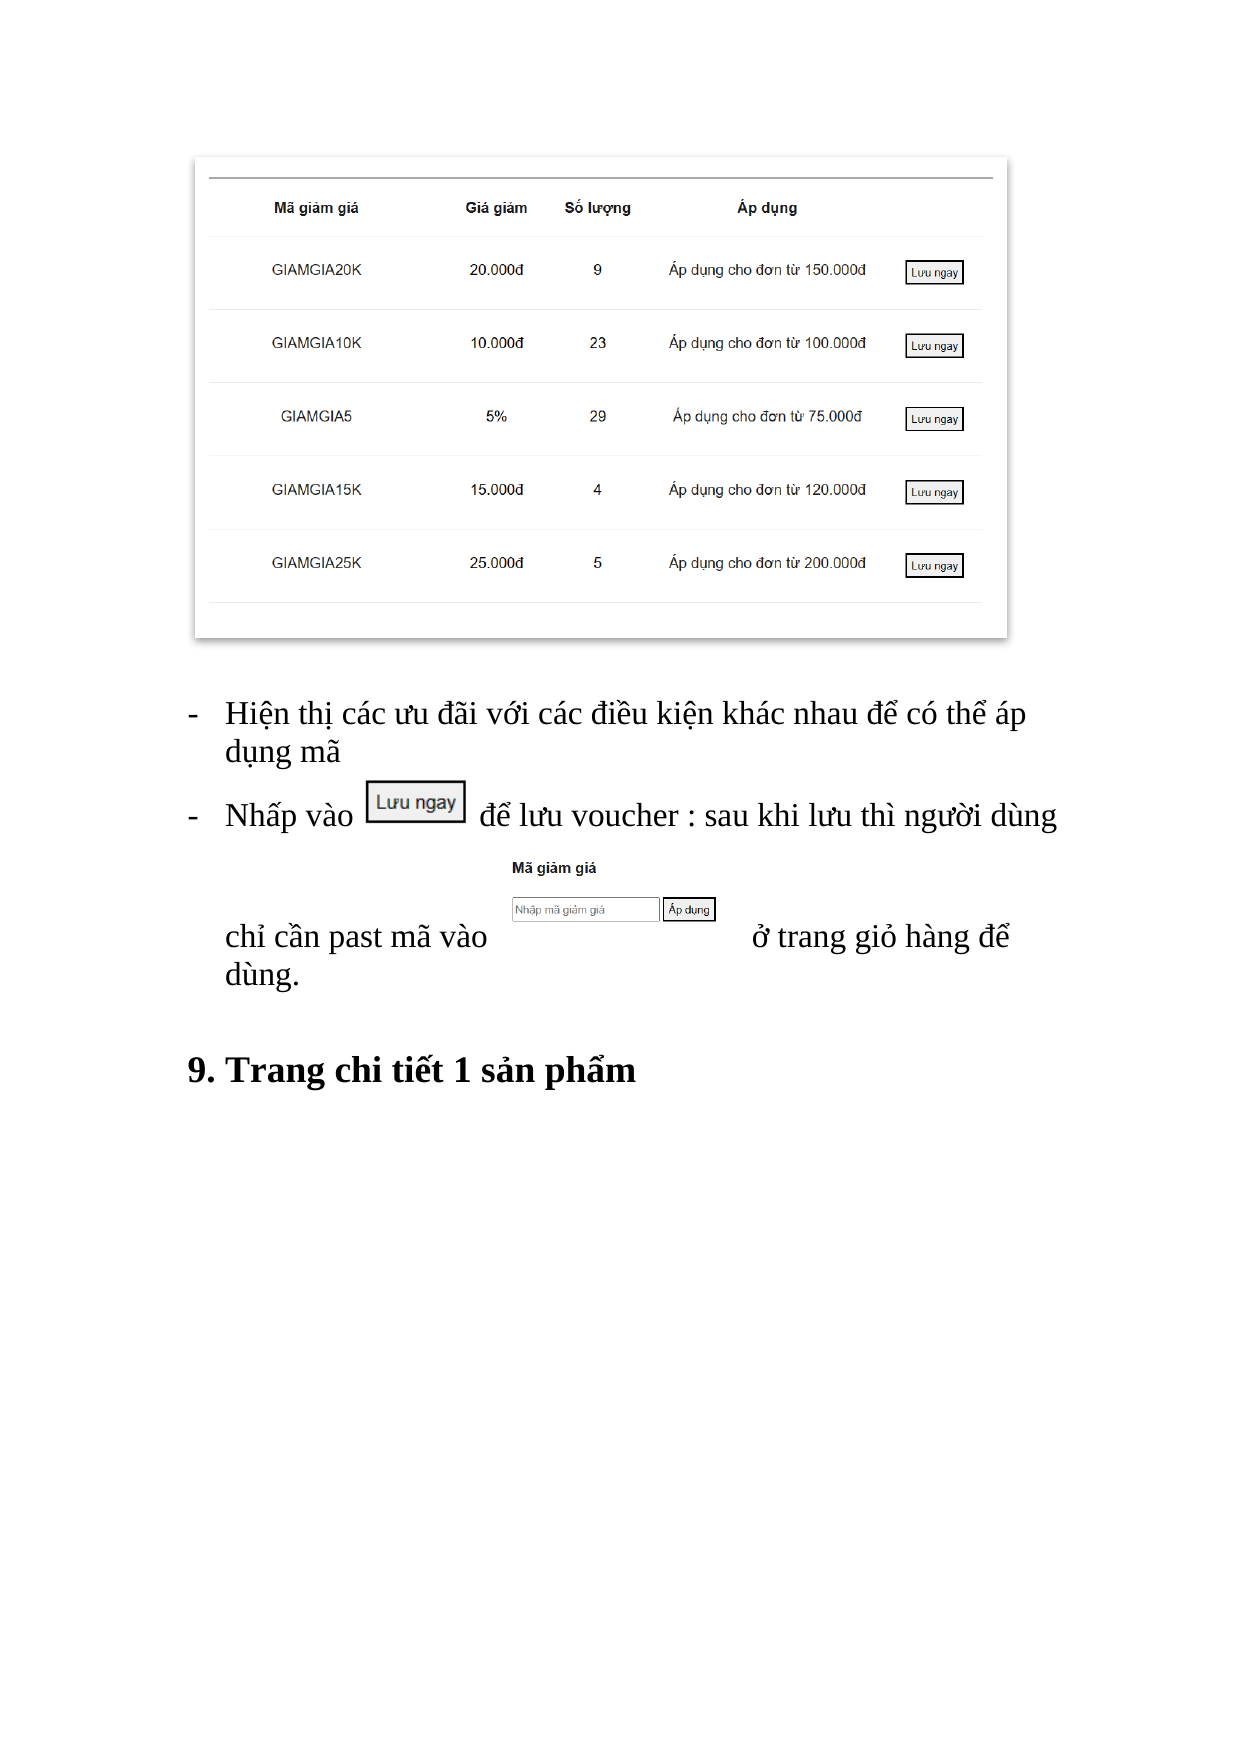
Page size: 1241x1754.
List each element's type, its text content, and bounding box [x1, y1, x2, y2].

picture [362, 770, 471, 827]
picture [496, 833, 735, 947]
text 9. Trang chi tiết 1 sản phẩm [187, 1047, 1090, 1091]
picture [209, 172, 993, 624]
list Hiện thị các ưu đãi với các điều kiện khác nhau để có thể áp dụng mã [187, 693, 1090, 770]
list Nhấp vào để lưu voucher : sau khi lưu thì người dùng chỉ cần past mã vào ở trang giỏ hàng để dùng. [187, 770, 1090, 992]
